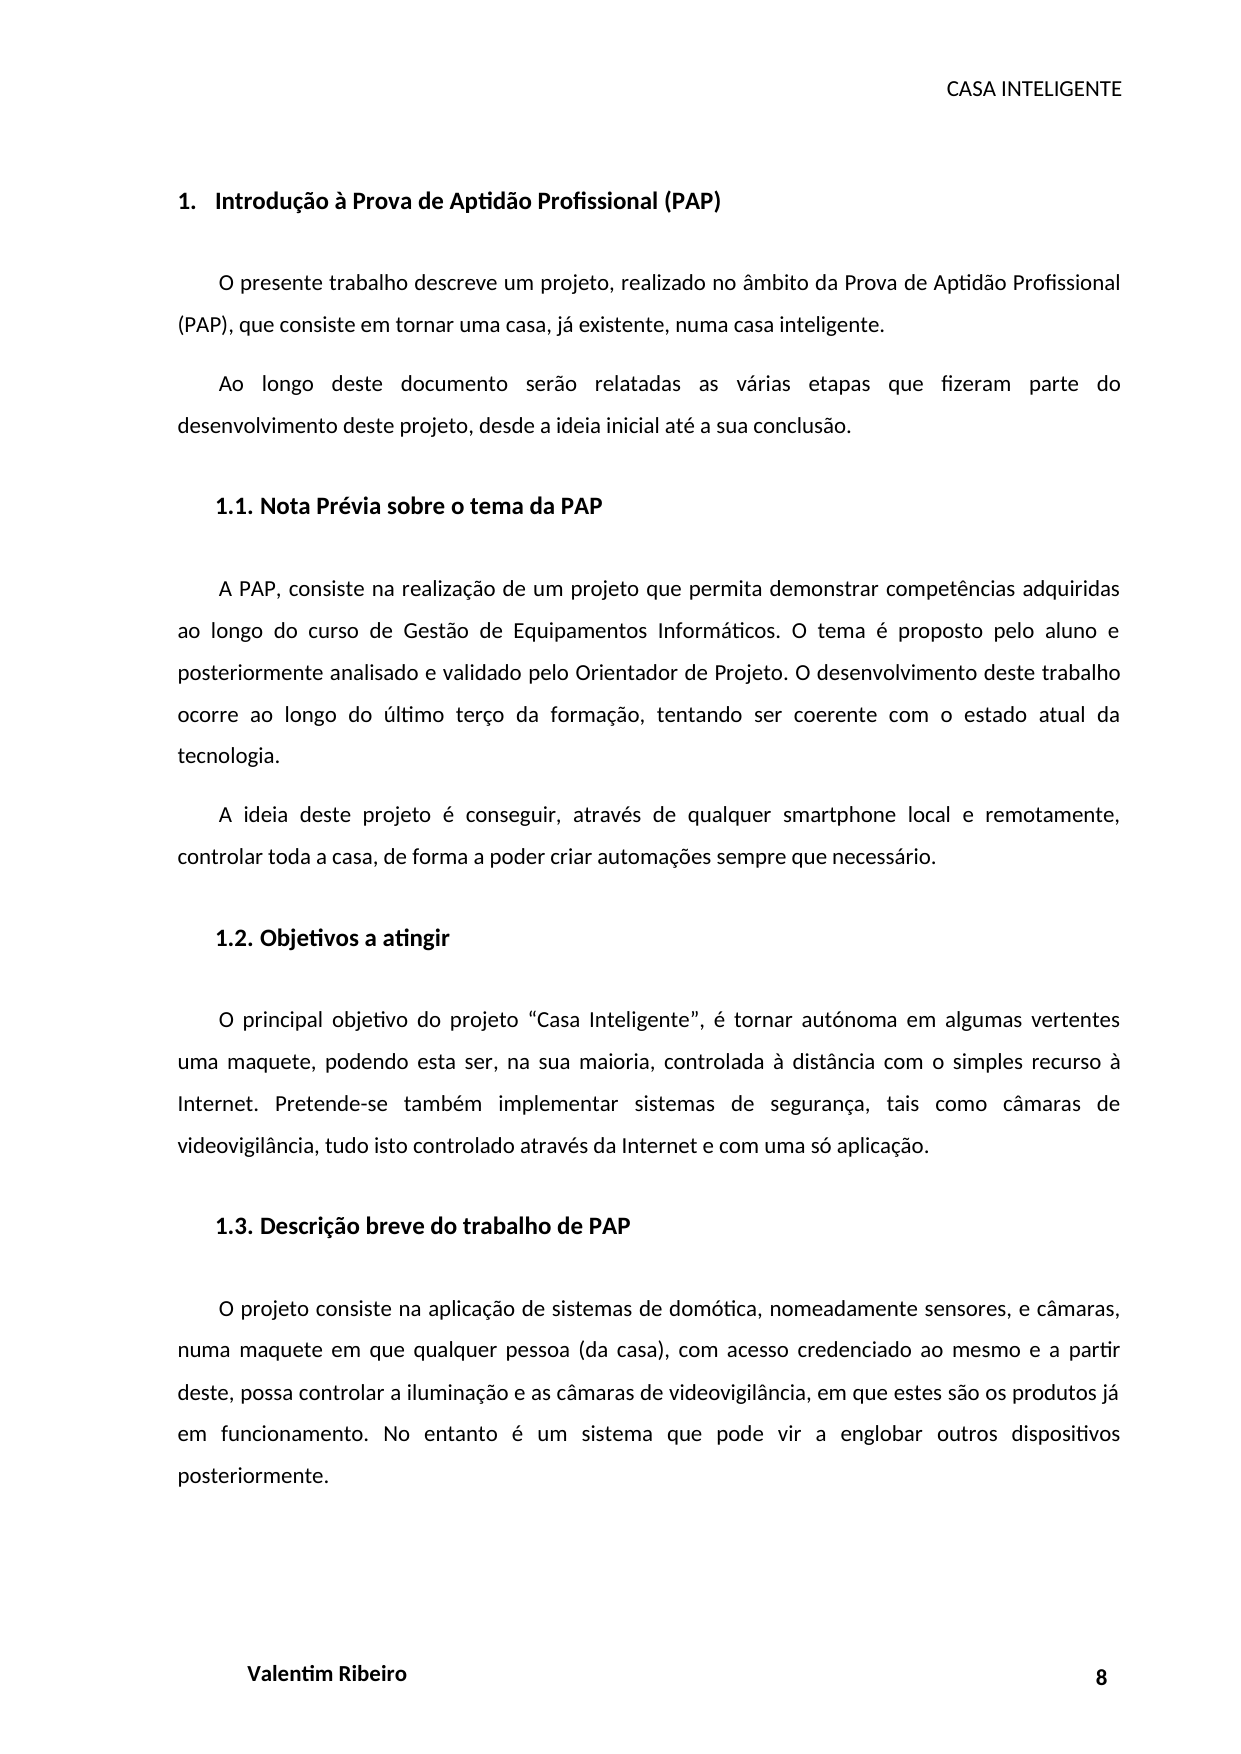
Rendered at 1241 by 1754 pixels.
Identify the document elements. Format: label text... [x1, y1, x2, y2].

text A PAP, consiste na realização de um projeto que permita demonstrar competências adquiridas ao longo do curso de Gestão de Equipamentos Informáticos. O tema é proposto pelo aluno e posteriormente analisado e validado pelo Orientador de Projeto. O desenvolvimento deste trabalho ocorre ao longo do último terço da formação, tentando ser coerente com o estado atual da tecnologia. [177, 574, 1122, 770]
text O presente trabalho descreve um projeto, realizado no âmbito da Prova de Aptidão Profissional (PAP), que consiste em tornar uma casa, já existente, numa casa inteligente. [177, 268, 1122, 338]
text O projeto consiste na aplicação de sistemas de domótica, nomeadamente sensores, e câmaras, numa maquete em que qualquer pessoa (da casa), com acesso credenciado ao mesmo e a partir deste, possa controlar a iluminação e as câmaras de videovigilância, em que estes são os produtos já em funcionamento. No entanto é um sistema que pode vir a englobar outros dispositivos posteriormente. [177, 1294, 1122, 1489]
text O principal objetivo do projeto “Casa Inteligente”, é tornar autónoma em algumas vertentes uma maquete, podendo esta ser, na sua maioria, controlada à distância com o simples recurso à Internet. Pretende-se também implementar sistemas de segurança, tais como câmaras de videovigilância, tudo isto controlado através da Internet e com uma só aplicação. [177, 1005, 1122, 1159]
text Descrição breve do trabalho de PAP [215, 1210, 1122, 1241]
text Introdução à Prova de Aptidão Profissional (PAP) [177, 185, 1122, 216]
text A ideia deste projeto é conseguir, através de qualquer smartphone local e remotamente, controlar toda a casa, de forma a poder criar automações sempre que necessário. [177, 800, 1122, 870]
text Nota Prévia sobre o tema da PAP [215, 491, 1122, 521]
text Ao longo deste documento serão relatadas as várias etapas que fizeram parte do desenvolvimento deste projeto, desde a ideia inicial até a sua conclusão. [177, 369, 1122, 439]
text Objetivos a atingir [215, 922, 1122, 952]
